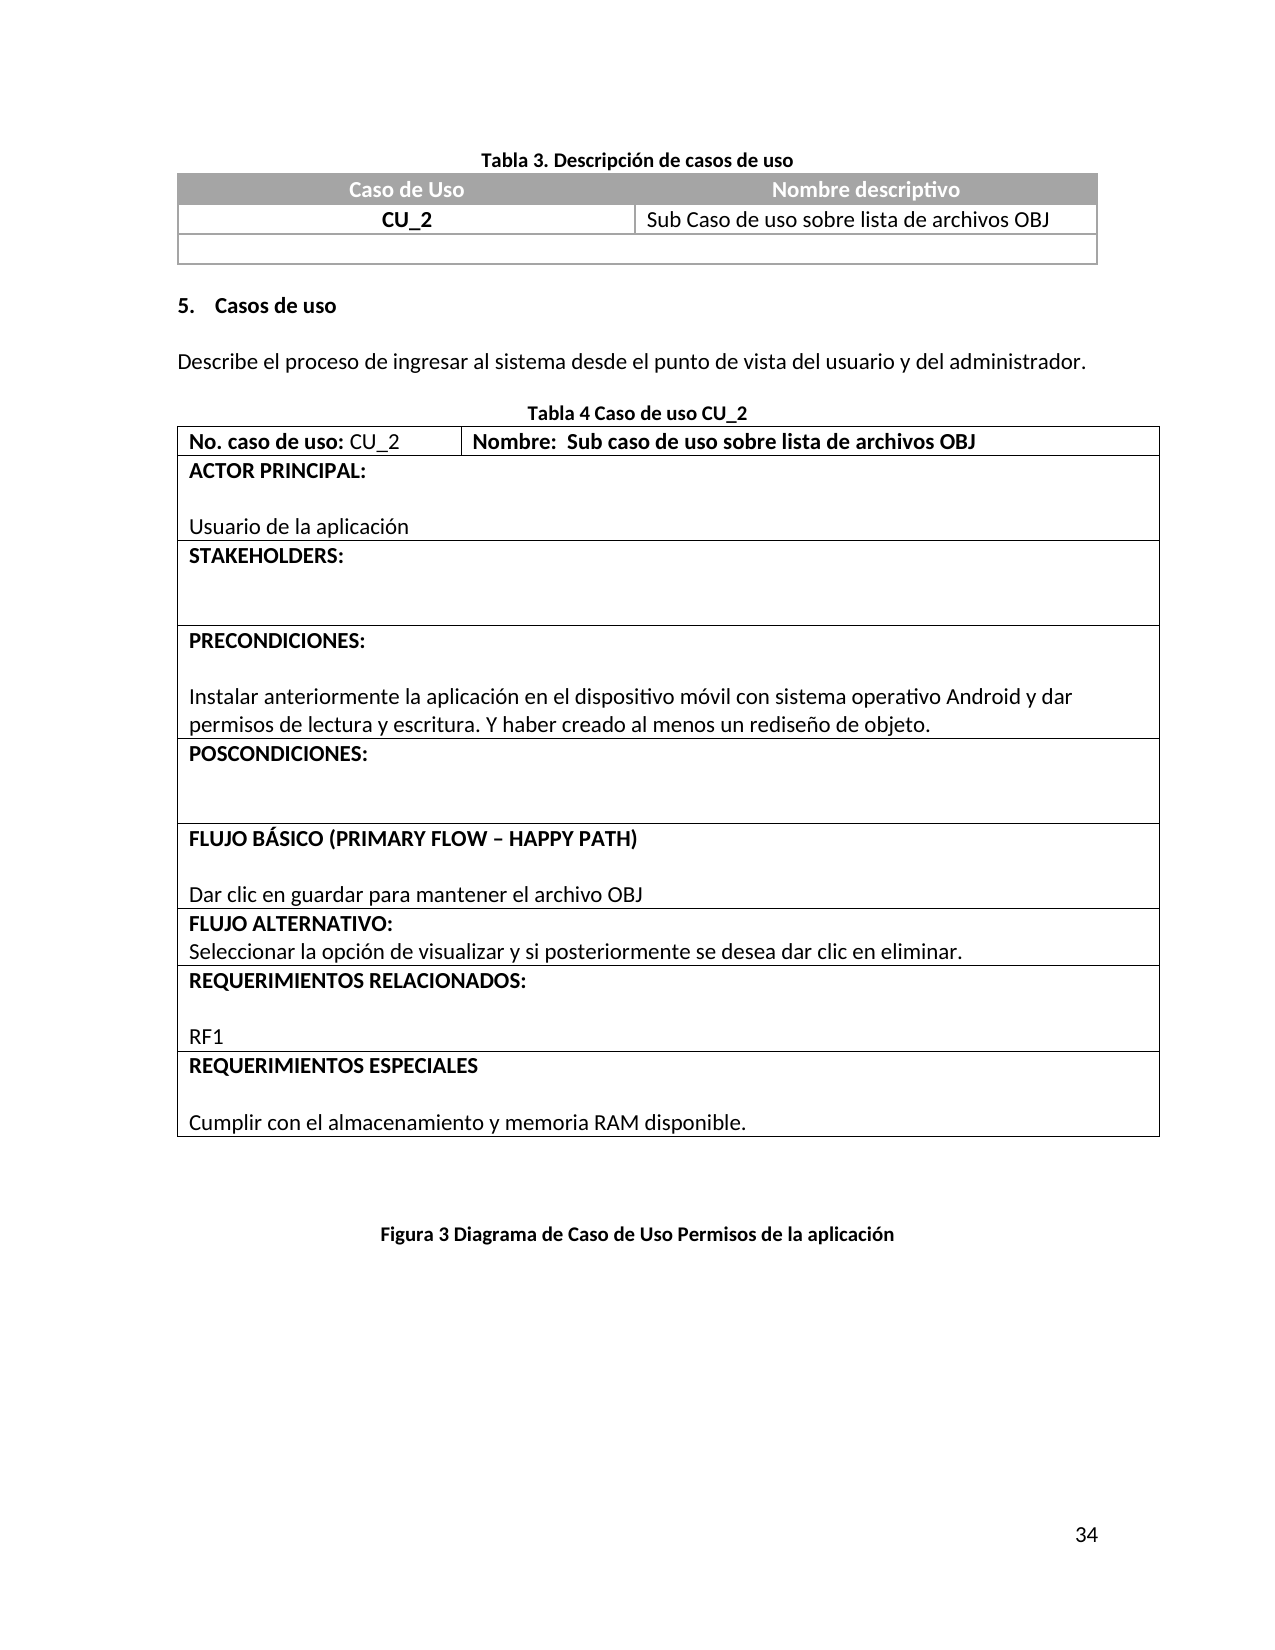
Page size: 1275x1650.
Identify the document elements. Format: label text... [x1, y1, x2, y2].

table_header Nombre descriptivo [635, 175, 1096, 203]
table_cell FLUJO BÁSICO (PRIMARY FLOW – HAPPY PATH) Dar clic en guardar para mantener el archivo OBJ [178, 824, 1159, 908]
table_cell Sub Caso de uso sobre lista de archivos OBJ [636, 205, 1096, 233]
table_cell REQUERIMIENTOS RELACIONADOS: RF1 [178, 966, 1159, 1051]
text Tabla 4 Caso de uso CU_2 [177, 400, 1098, 426]
table_cell FLUJO ALTERNATIVO: Seleccionar la opción de visualizar y si posteriormente se desea dar clic en eliminar. [178, 909, 1159, 965]
list Casos de uso [177, 291, 1098, 319]
table_header Nombre: Sub caso de uso sobre lista de archivos OBJ [462, 427, 1159, 455]
table_cell ACTOR PRINCIPAL: Usuario de la aplicación [178, 456, 1159, 540]
table_cell [179, 235, 635, 263]
text Figura 3 Diagrama de Caso de Uso Permisos de la aplicación [177, 1221, 1098, 1246]
table_cell POSCONDICIONES: [178, 739, 1159, 823]
table_cell PRECONDICIONES: Instalar anteriormente la aplicación en el dispositivo móvil con sistema operativo Android y dar permisos de lectura y escritura. Y haber creado al menos un rediseño de objeto. [178, 626, 1159, 738]
table_cell REQUERIMIENTOS ESPECIALES Cumplir con el almacenamiento y memoria RAM disponible. [178, 1052, 1159, 1136]
table_cell [635, 235, 1096, 263]
table_cell STAKEHOLDERS: [178, 541, 1159, 625]
text Tabla 3. Descripción de casos de uso [177, 148, 1098, 173]
table_cell CU_2 [179, 205, 634, 233]
text Describe el proceso de ingresar al sistema desde el punto de vista del usuario y del administrador. [177, 347, 1098, 375]
table_header No. caso de uso: CU_2 [178, 427, 461, 455]
table_header Caso de Uso [179, 175, 635, 203]
